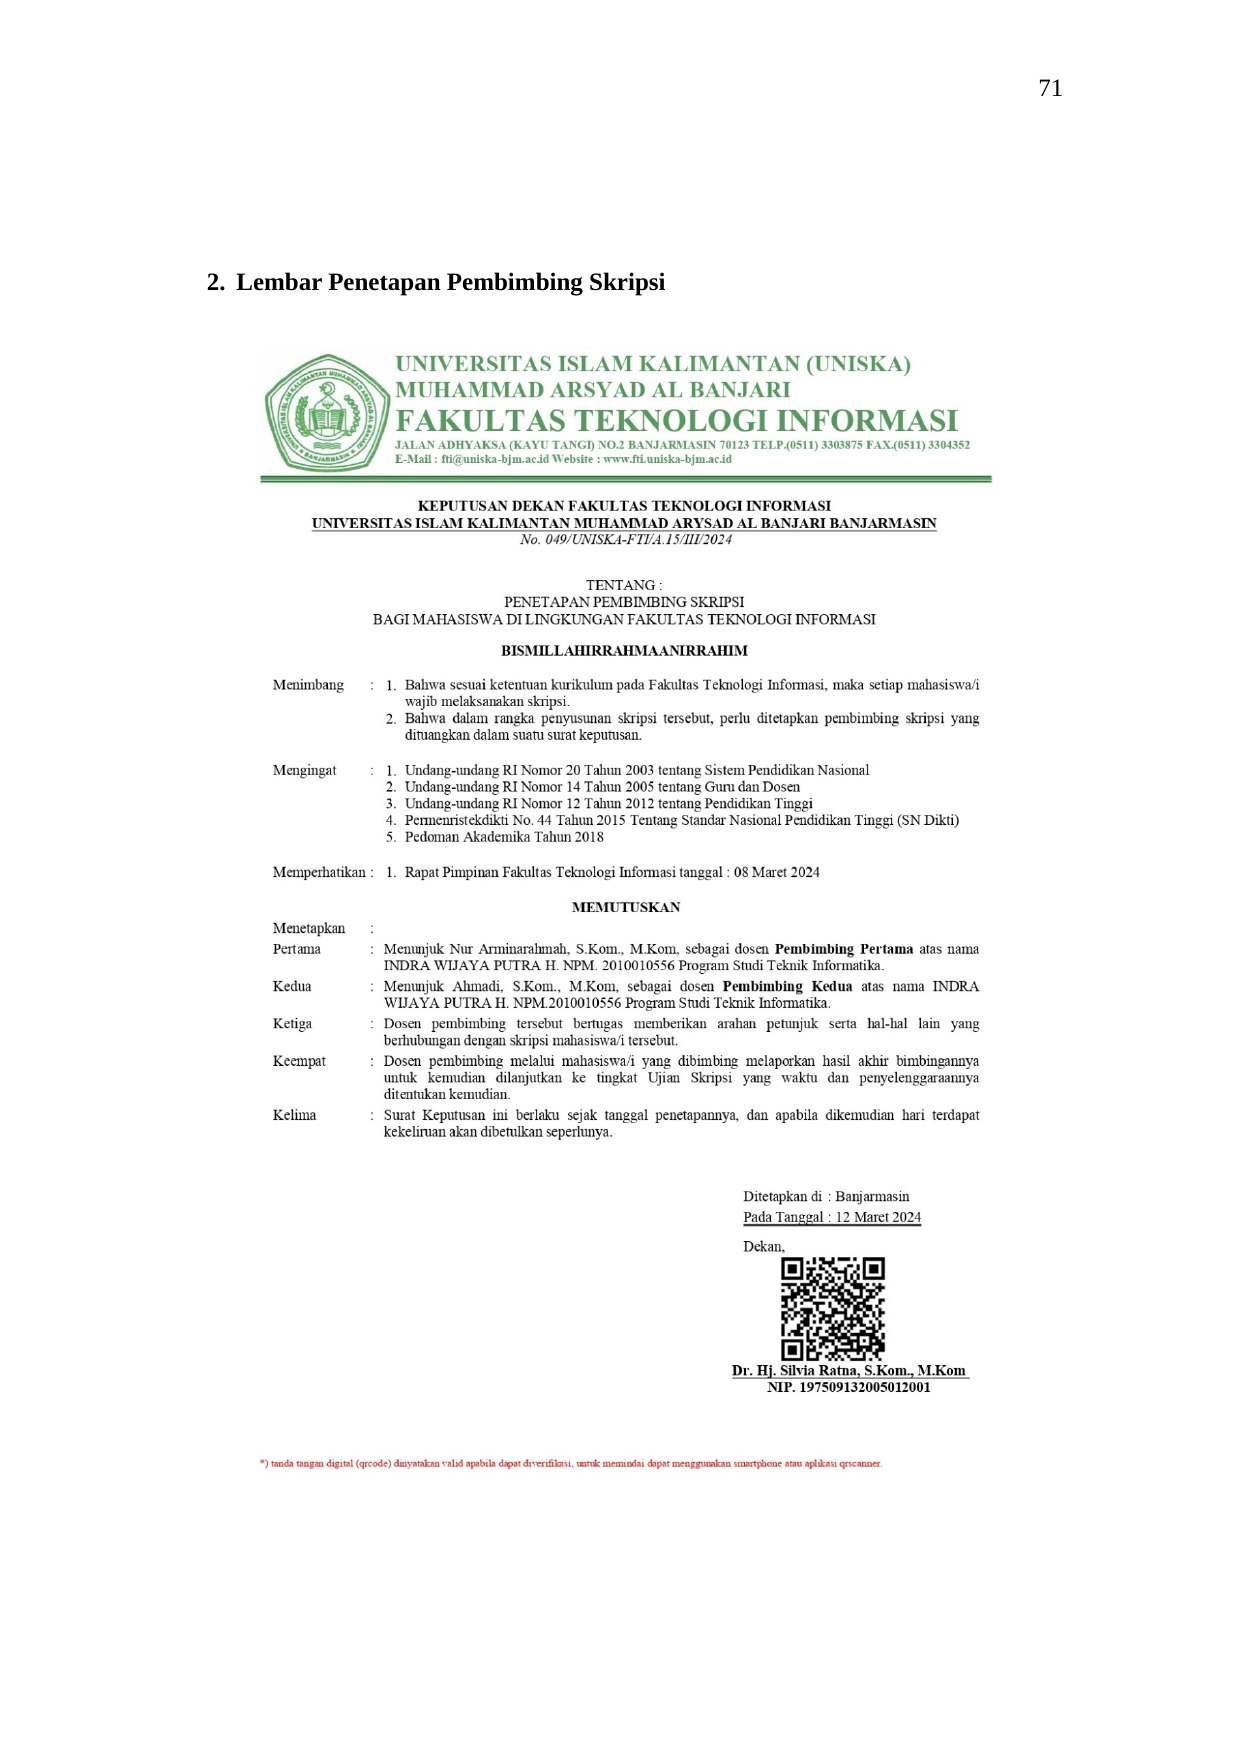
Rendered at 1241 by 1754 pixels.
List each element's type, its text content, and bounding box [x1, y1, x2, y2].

picture [212, 313, 1040, 1483]
list Lembar Penetapan Pembimbing Skripsi [207, 267, 1063, 296]
